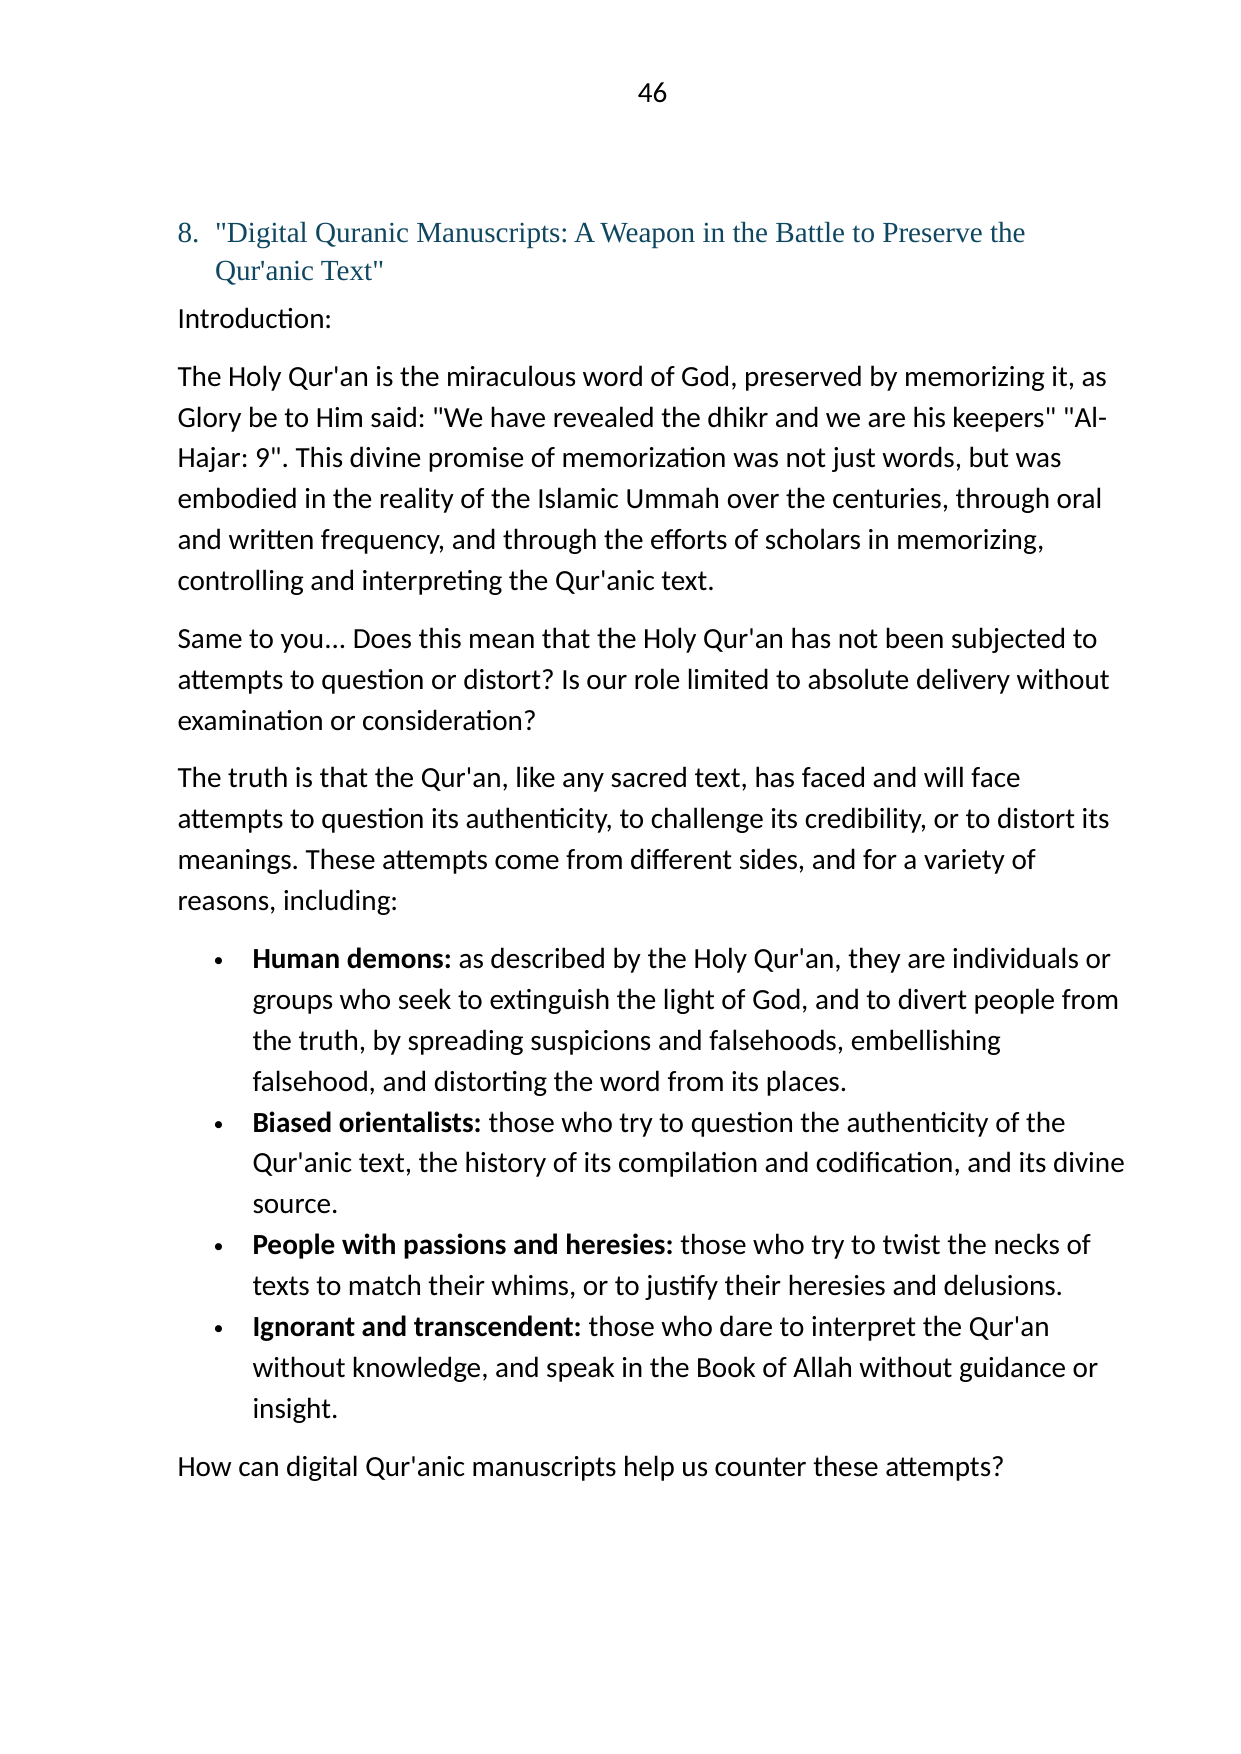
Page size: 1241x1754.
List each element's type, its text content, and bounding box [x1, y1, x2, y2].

subtitle "Digital Quranic Manuscripts: A Weapon in the Battle to Preserve the Qur'anic Text" [177, 215, 1128, 287]
text Introduction: [177, 300, 1128, 336]
list People with passions and heresies: those who try to twist the necks of texts to match their whims, or to justify their heresies and delusions. [215, 1226, 1128, 1303]
list Biased orientalists: those who try to question the authenticity of the Qur'anic text, the history of its compilation and codification, and its divine source. [215, 1104, 1128, 1221]
text How can digital Qur'anic manuscripts help us counter these attempts? [177, 1448, 1128, 1483]
list Human demons: as described by the Holy Qur'an, they are individuals or groups who seek to extinguish the light of God, and to divert people from the truth, by spreading suspicions and falsehoods, embellishing falsehood, and distorting the word from its places. [215, 940, 1128, 1098]
list Ignorant and transcendent: those who dare to interpret the Qur'an without knowledge, and speak in the Book of Allah without guidance or insight. [215, 1308, 1128, 1426]
text Same to you... Does this mean that the Holy Qur'an has not been subjected to attempts to question or distort? Is our role limited to absolute delivery without examination or consideration? [177, 620, 1128, 737]
text The truth is that the Qur'an, like any sacred text, has faced and will face attempts to question its authenticity, to challenge its credibility, or to distort its meanings. These attempts come from different sides, and for a variety of reasons, including: [177, 759, 1128, 918]
text The Holy Qur'an is the miraculous word of God, preserved by memorizing it, as Glory be to Him said: "We have revealed the dhikr and we are his keepers" "Al-Hajar: 9". This divine promise of memorization was not just words, but was embodied in the reality of the Islamic Ummah over the centuries, through oral and written frequency, and through the efforts of scholars in memorizing, controlling and interpreting the Qur'anic text. [177, 358, 1128, 598]
